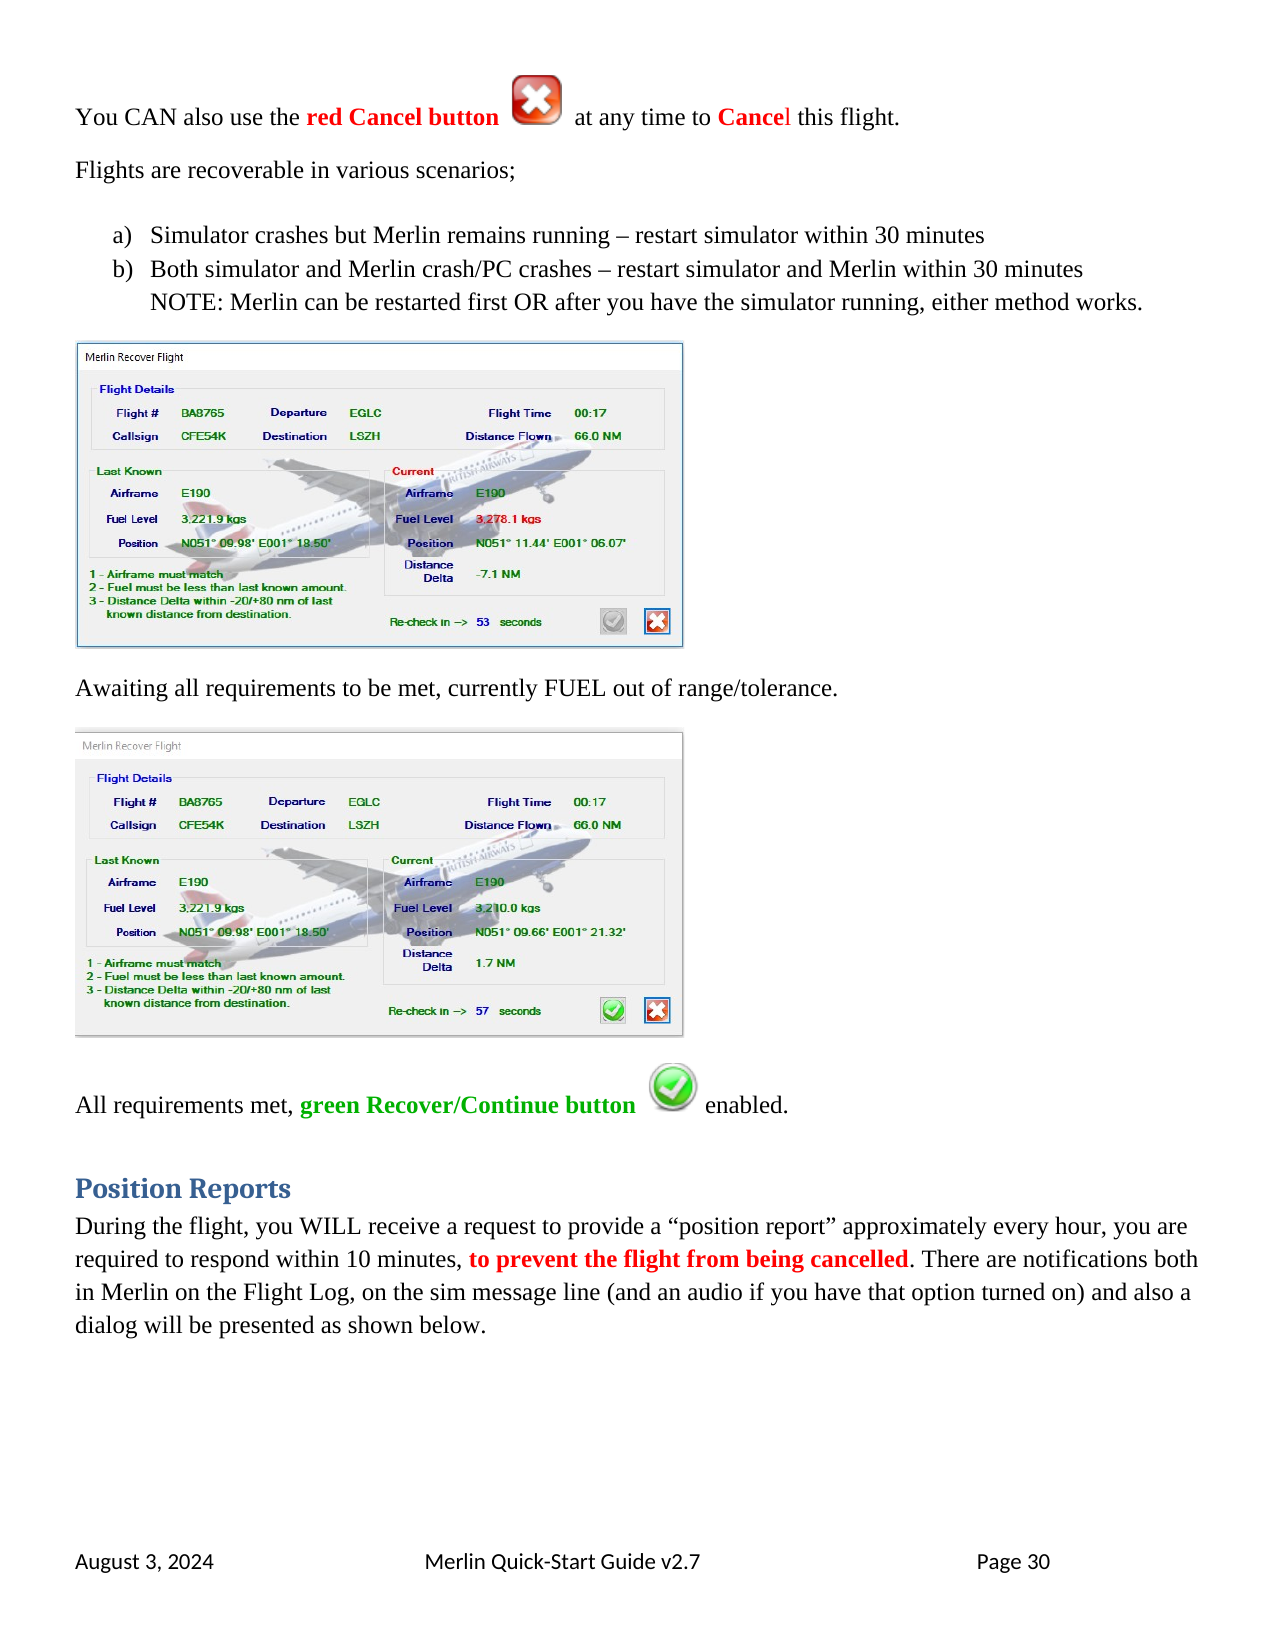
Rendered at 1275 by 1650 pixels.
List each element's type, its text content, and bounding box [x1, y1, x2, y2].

text You CAN also use the red Cancel button at any time to Cancel this flight. [75, 75, 1200, 130]
picture [75, 727, 685, 1038]
list Flights are recoverable in various scenarios; [75, 156, 1200, 216]
list Both simulator and Merlin crash/PC crashes – restart simulator and Merlin within 30 minutes NOTE: Merlin can be restarted first OR after you have the simulator running, either method works. [112, 254, 1200, 315]
picture [511, 75, 562, 125]
picture [75, 340, 685, 649]
picture [648, 1063, 699, 1113]
subtitle Position Reports [75, 1173, 1200, 1206]
text Awaiting all requirements to be met, currently FUEL out of range/tolerance. [75, 673, 1200, 702]
list Simulator crashes but Merlin remains running – restart simulator within 30 minutes [112, 221, 1200, 249]
text During the flight, you WILL receive a request to provide a “position report” approximately every hour, you are required to respond within 10 minutes, to prevent the flight from being cancelled. There are notifications both in Merlin on the Flight Log, on the sim message line (and an audio if you have that option turned on) and also a dialog will be presented as shown below. [75, 1211, 1200, 1339]
text All requirements met, green Recover/Continue button enabled. [75, 1063, 1200, 1118]
